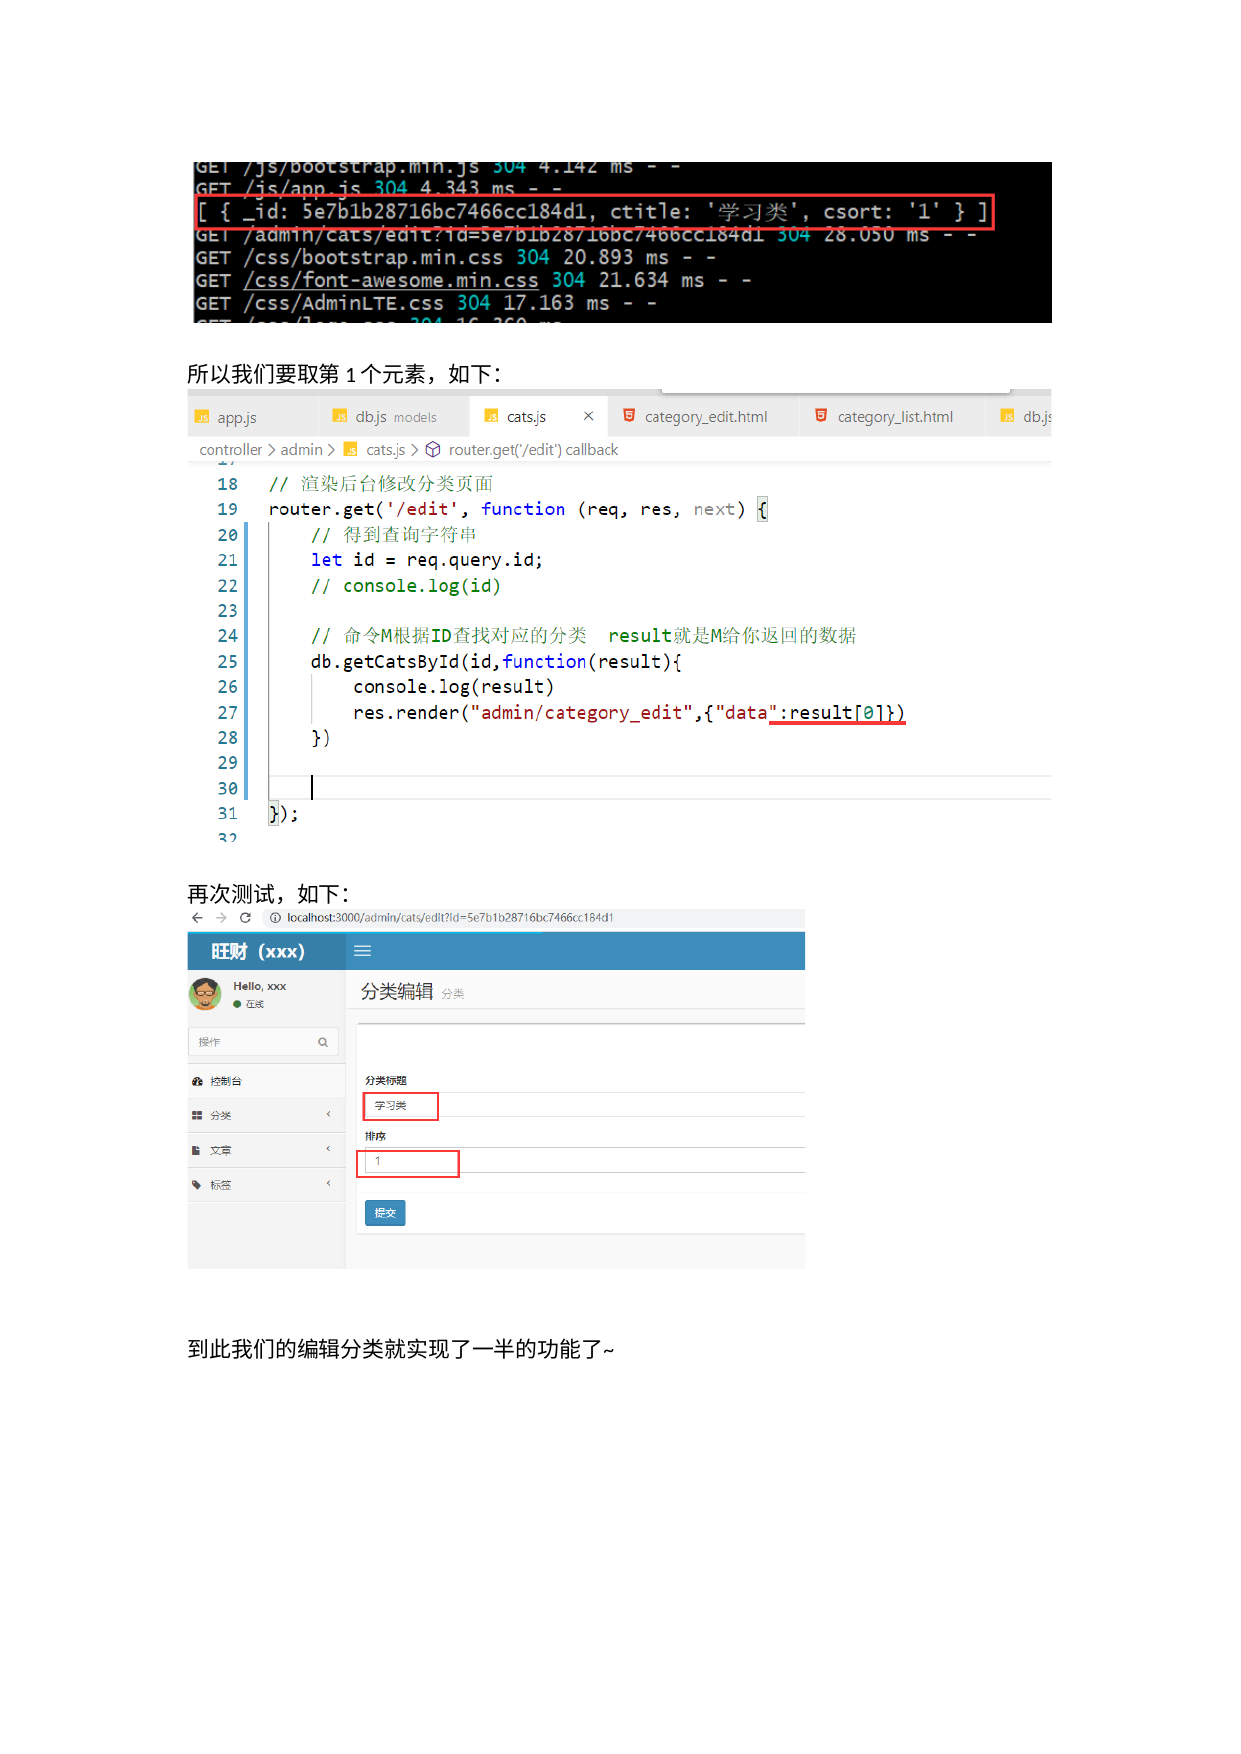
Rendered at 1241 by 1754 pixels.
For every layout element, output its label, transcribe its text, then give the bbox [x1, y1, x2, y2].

picture [187, 909, 805, 1269]
picture [187, 389, 1052, 842]
text 所以我们要取第1个元素，如下： [187, 357, 1053, 389]
text 到此我们的编辑分类就实现了一半的功能了~ [187, 1332, 1053, 1364]
picture [187, 162, 1052, 323]
text 再次测试，如下： [187, 877, 1053, 909]
